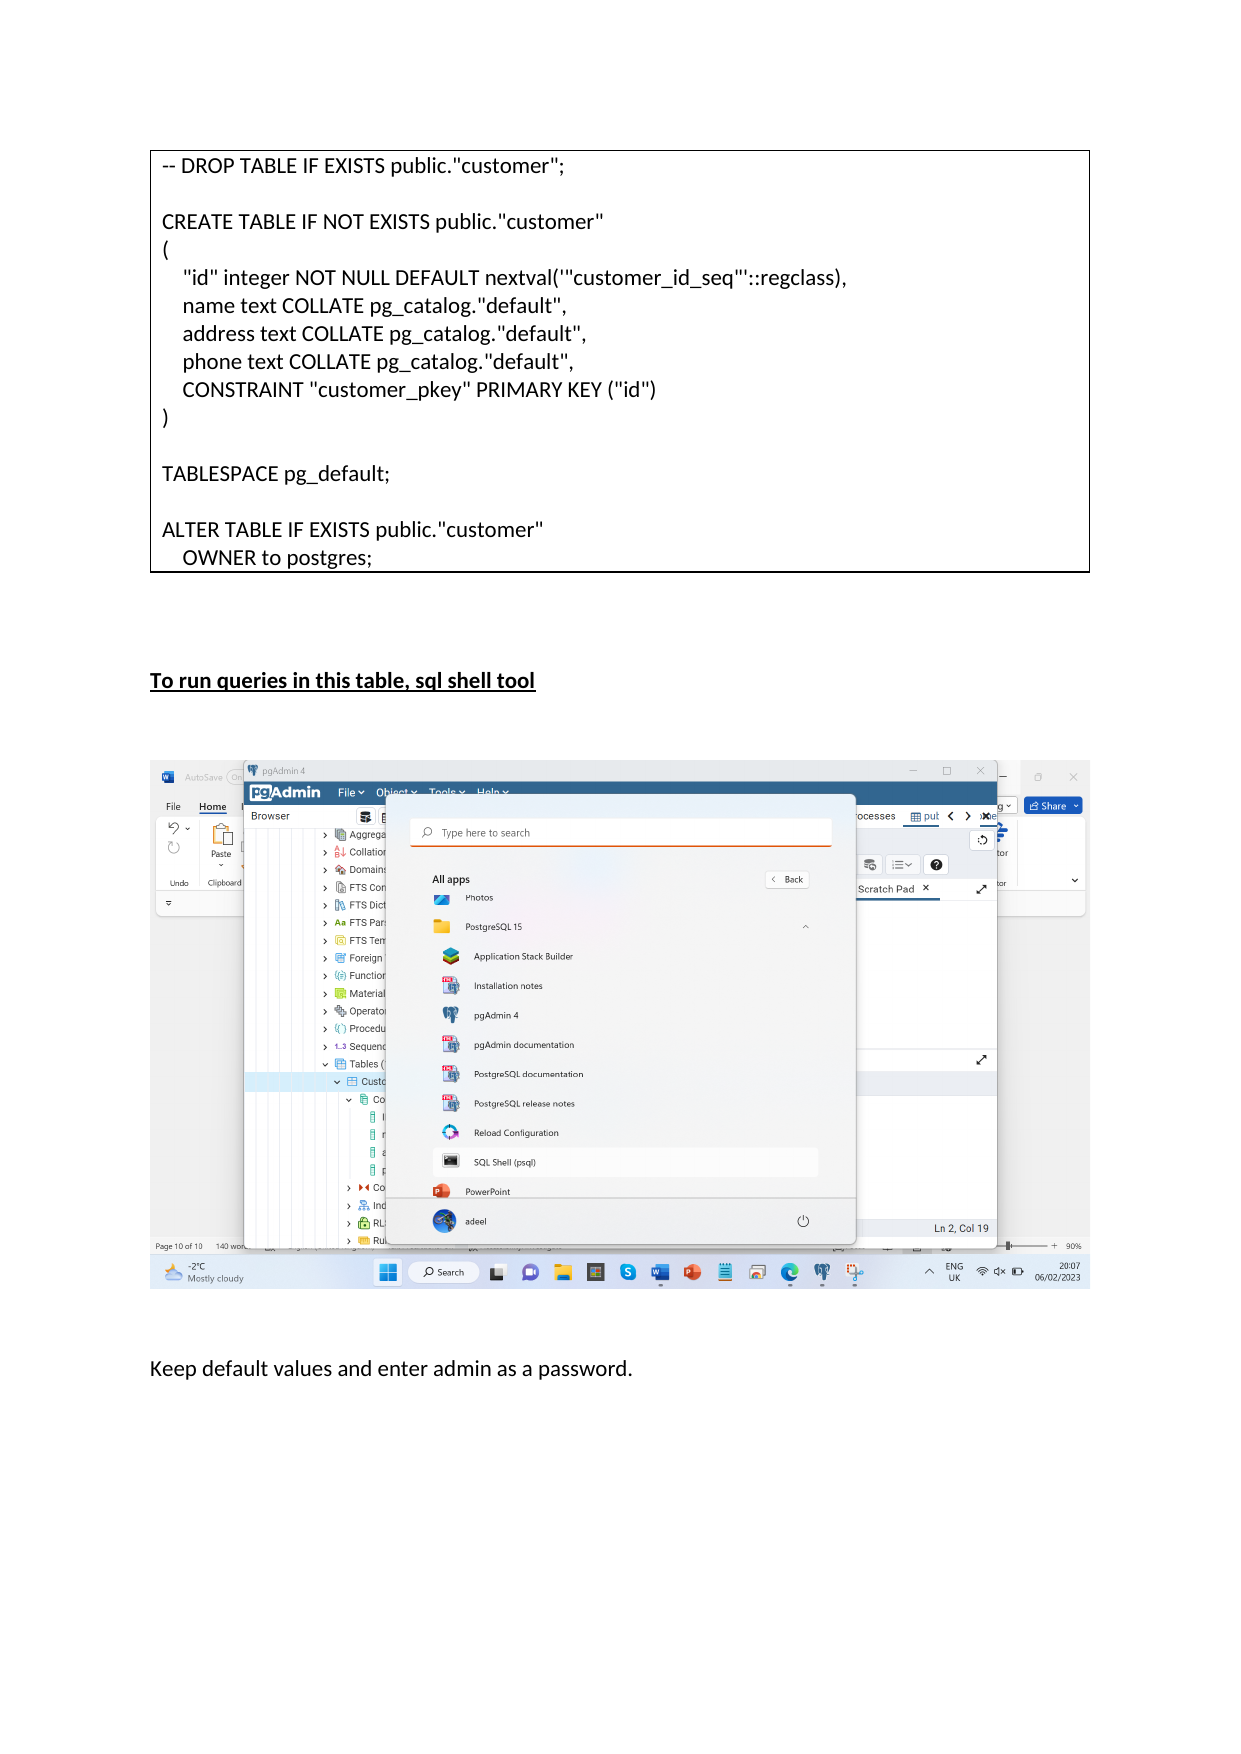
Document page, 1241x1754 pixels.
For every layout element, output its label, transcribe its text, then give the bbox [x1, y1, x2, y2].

text To run queries in this table, sql shell tool [150, 666, 1090, 694]
text Keep default values and enter admin as a password. [150, 1354, 1090, 1382]
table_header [151, 151, 1089, 571]
picture [150, 760, 1091, 1289]
